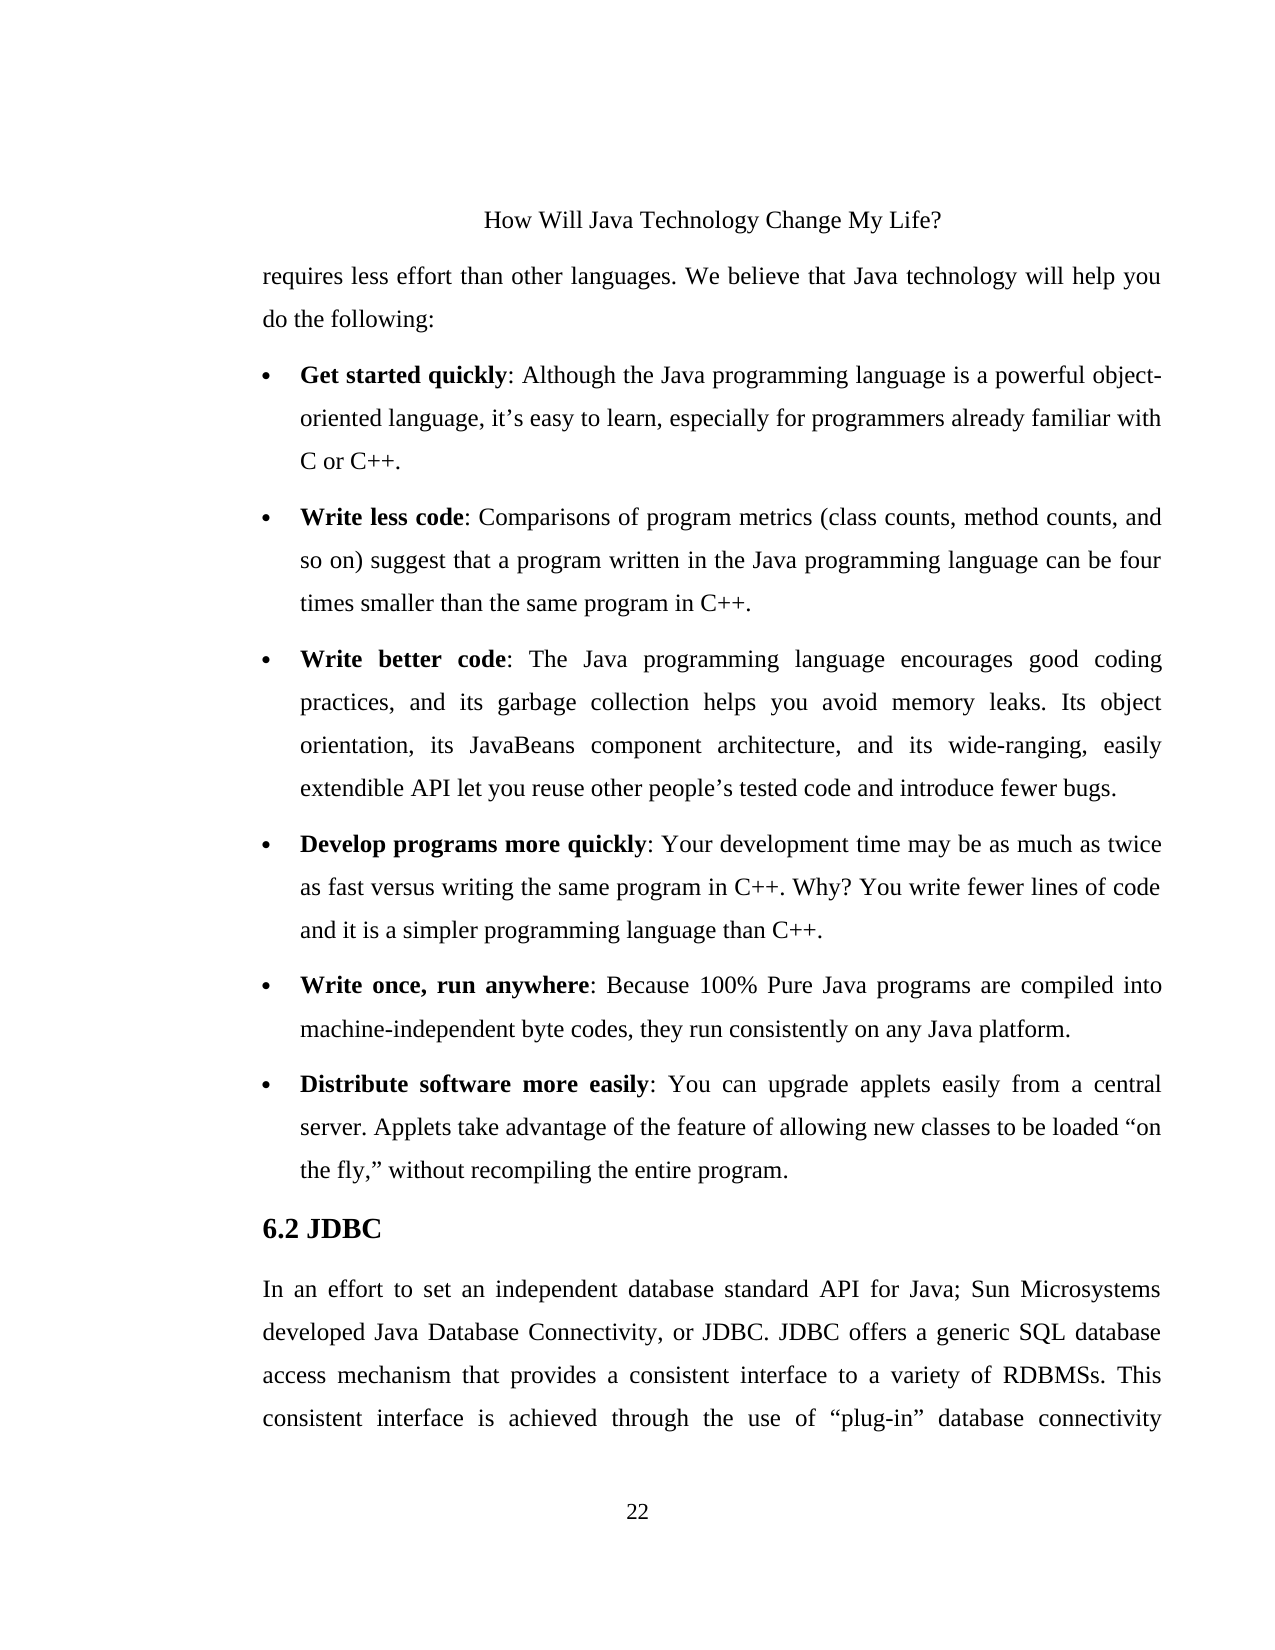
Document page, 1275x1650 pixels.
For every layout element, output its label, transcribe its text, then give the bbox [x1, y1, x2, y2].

list Distribute software more easily: You can upgrade applets easily from a central server. Applets take advantage of the feature of allowing new classes to be loaded “on the fly,” without recompiling the entire program. [262, 1069, 1162, 1184]
list Get started quickly: Although the Java programming language is a powerful object-oriented language, it’s easy to learn, especially for programmers already familiar with C or C++. [262, 360, 1162, 475]
list Write less code: Comparisons of program metrics (class counts, method counts, and so on) suggest that a program written in the Java programming language can be four times smaller than the same program in C++. [262, 502, 1162, 617]
list Develop programs more quickly: Your development time may be as much as twice as fast versus writing the same program in C++. Why? You write fewer lines of code and it is a simpler programming language than C++. [262, 829, 1162, 944]
text requires less effort than other languages. We believe that Java technology will help you do the following: [262, 261, 1162, 333]
text 6.2 JDBC [262, 1211, 1162, 1245]
list Write better code: The Java programming language encourages good coding practices, and its garbage collection helps you avoid memory leaks. Its object orientation, its JavaBeans component architecture, and its wide-ranging, easily extendible API let you reuse other people’s tested code and introduce fewer bugs. [262, 644, 1162, 802]
list Write once, run anywhere: Because 100% Pure Java programs are compiled into machine-independent byte codes, they run consistently on any Java platform. [262, 971, 1162, 1042]
subtitle How Will Java Technology Change My Life? [262, 206, 1162, 234]
